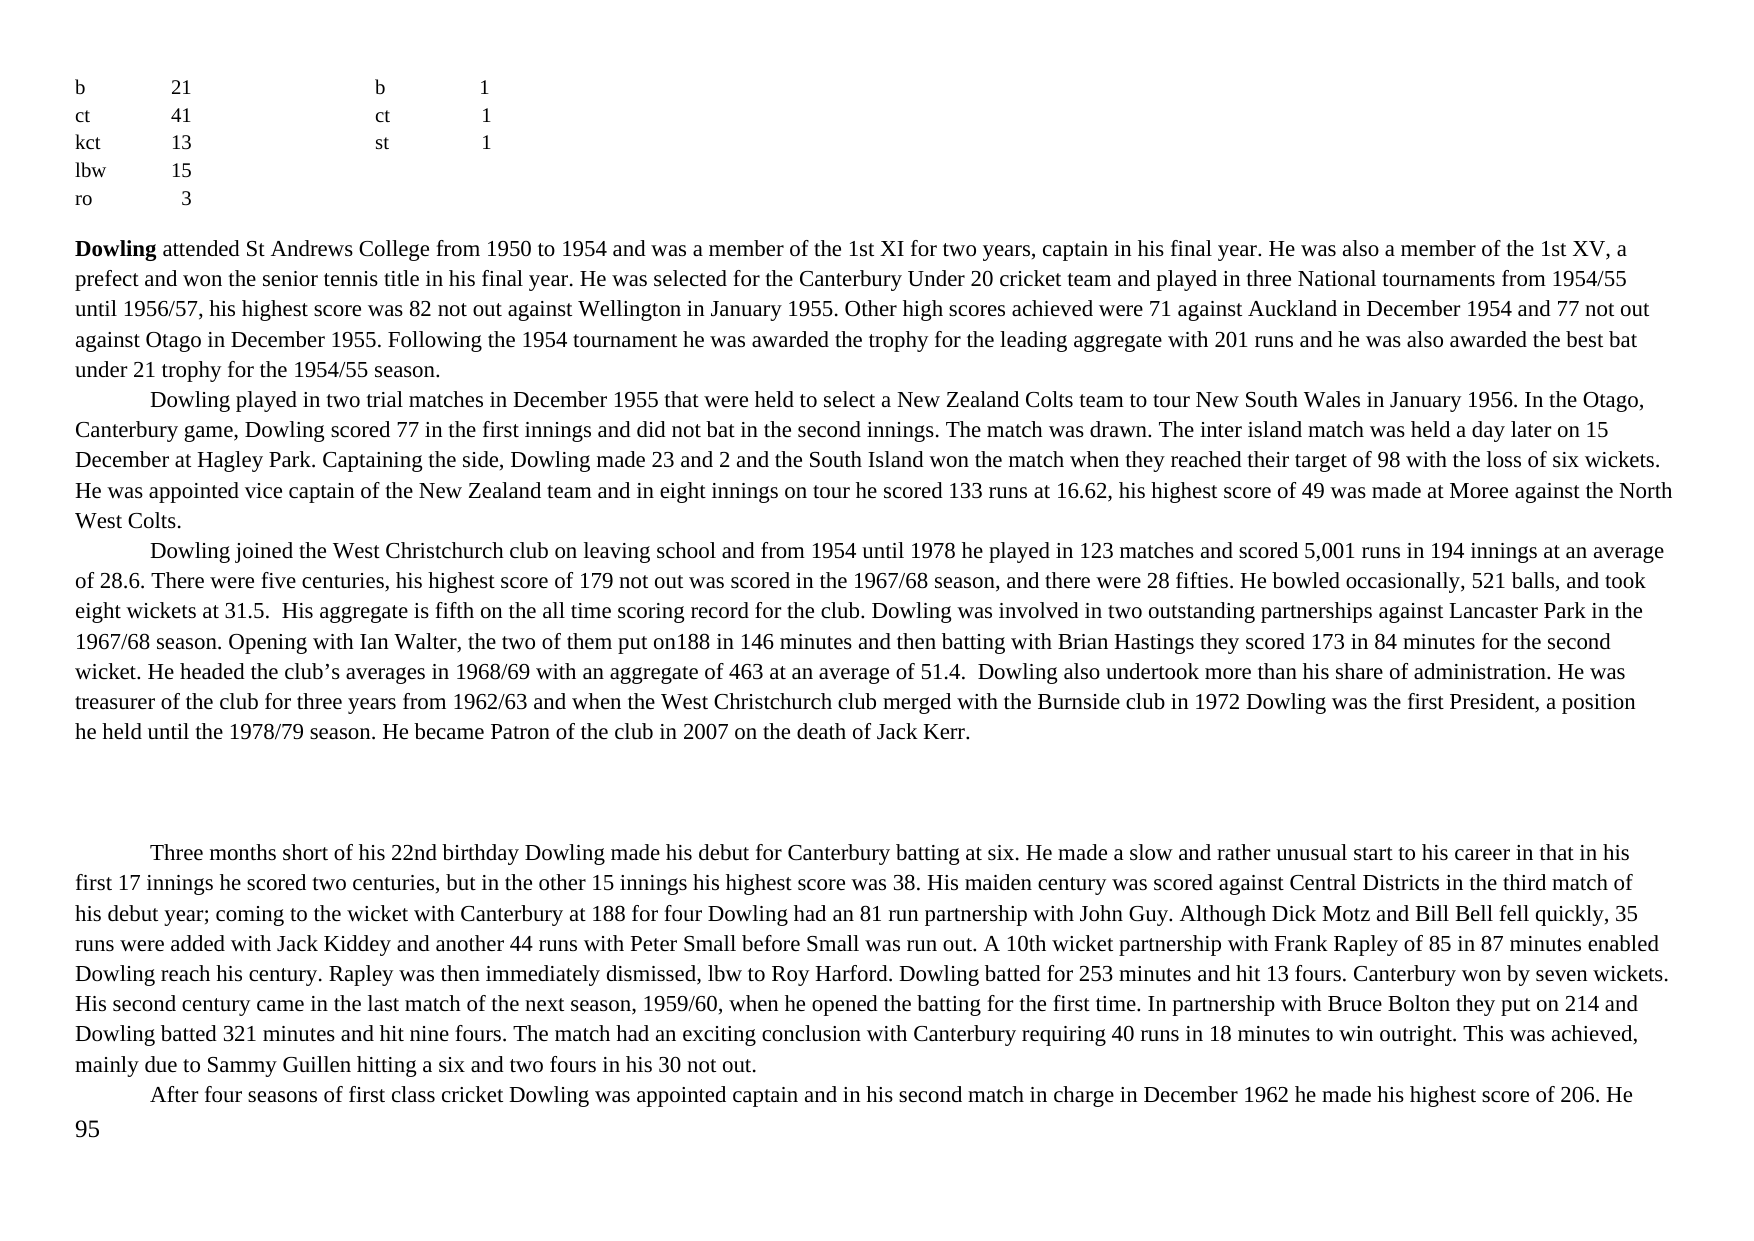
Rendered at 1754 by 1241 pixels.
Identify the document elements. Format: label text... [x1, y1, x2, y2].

text Dowling attended St Andrews College from 1950 to 1954 and was a member of the 1st XI for two years, captain in his final year. He was also a member of the 1st XV, a prefect and won the senior tennis title in his final year. He was selected for the Canterbury Under 20 cricket team and played in three National tournaments from 1954/55 [75, 235, 1679, 292]
text his debut year; coming to the wicket with Canterbury at 188 for four Dowling had an 81 run partnership with John Guy. Although Dick Motz and Bill Bell fell quickly, 35 runs were added with Jack Kiddey and another 44 runs with Peter Small before Small was run out. A 10th wicket partnership with Frank Rapley of 85 in 87 minutes enabled Dowling reach his century. Rapley was then immediately dismissed, lbw to Roy Harford. Dowling batted for 253 minutes and hit 13 fours. Canterbury won by seven wickets. His second century came in the last match of the next season, 1959/60, when he opened the batting for the first time. In partnership with Bruce Bolton they put on 214 and Dowling batted 321 minutes and hit nine fours. The match had an exciting conclusion with Canterbury requiring 40 runs in 18 minutes to win outright. This was achieved, mainly due to Sammy Guillen hitting a six and two fours in his 30 not out. [75, 899, 1679, 1077]
text Three months short of his 22nd birthday Dowling made his debut for Canterbury batting at six. He made a slow and rather unusual start to his career in that in his [75, 839, 1679, 866]
text until 1956/57, his highest score was 82 not out against Wellington in January 1955. Other high scores achieved were 71 against Auckland in December 1954 and 77 not out against Otago in December 1955. Following the 1954 tournament he was awarded the trophy for the leading aggregate with 201 runs and he was also awarded the best bat under 21 trophy for the 1954/55 season. [75, 295, 1679, 382]
text ro 3 [75, 185, 1679, 209]
text ct 41 ct 1 [75, 103, 1679, 127]
text Dowling joined the West Christchurch club on leaving school and from 1954 until 1978 he played in 123 matches and scored 5,001 runs in 194 innings at an average of 28.6. There were five centuries, his highest score of 179 not out was scored in the 1967/68 season, and there were 28 fifties. He bowled occasionally, 521 balls, and took eight wickets at 31.5. His aggregate is fifth on the all time scoring record for the club. Dowling was involved in two outstanding partnerships against Lancaster Park in the 1967/68 season. Opening with Ian Walter, the two of them put on188 in 146 minutes and then batting with Brian Hastings they scored 173 in 84 minutes for the second wicket. He headed the club’s averages in 1968/69 with an aggregate of 463 at an average of 51.4. Dowling also undertook more than his share of administration. He was treasurer of the club for three years from 1962/63 and when the West Christchurch club merged with the Burnside club in 1972 Dowling was the first President, a position [75, 537, 1679, 714]
text b 21 b 1 [75, 75, 1679, 99]
text He was appointed vice captain of the New Zealand team and in eight innings on tour he scored 133 runs at 16.62, his highest score of 49 was made at Moree against the North West Colts. [75, 477, 1679, 533]
text first 17 innings he scored two centuries, but in the other 15 innings his highest score was 38. His maiden century was scored against Central Districts in the third match of [75, 869, 1679, 896]
text Dowling played in two trial matches in December 1955 that were held to select a New Zealand Colts team to tour New South Wales in January 1956. In the Otago, Canterbury game, Dowling scored 77 in the first innings and did not bat in the second innings. The match was drawn. The inter island match was held a day later on 15 December at Hagley Park. Captaining the side, Dowling made 23 and 2 and the South Island won the match when they reached their target of 98 with the loss of six wickets. [75, 386, 1679, 473]
text he held until the 1978/79 season. He became Patron of the club in 2007 on the death of Jack Kerr. [75, 718, 1679, 745]
text kct 13 st 1 [75, 130, 1679, 154]
text After four seasons of first class cricket Dowling was appointed captain and in his second match in charge in December 1962 he made his highest score of 206. He [75, 1081, 1679, 1107]
text lbw 15 [75, 158, 1679, 182]
